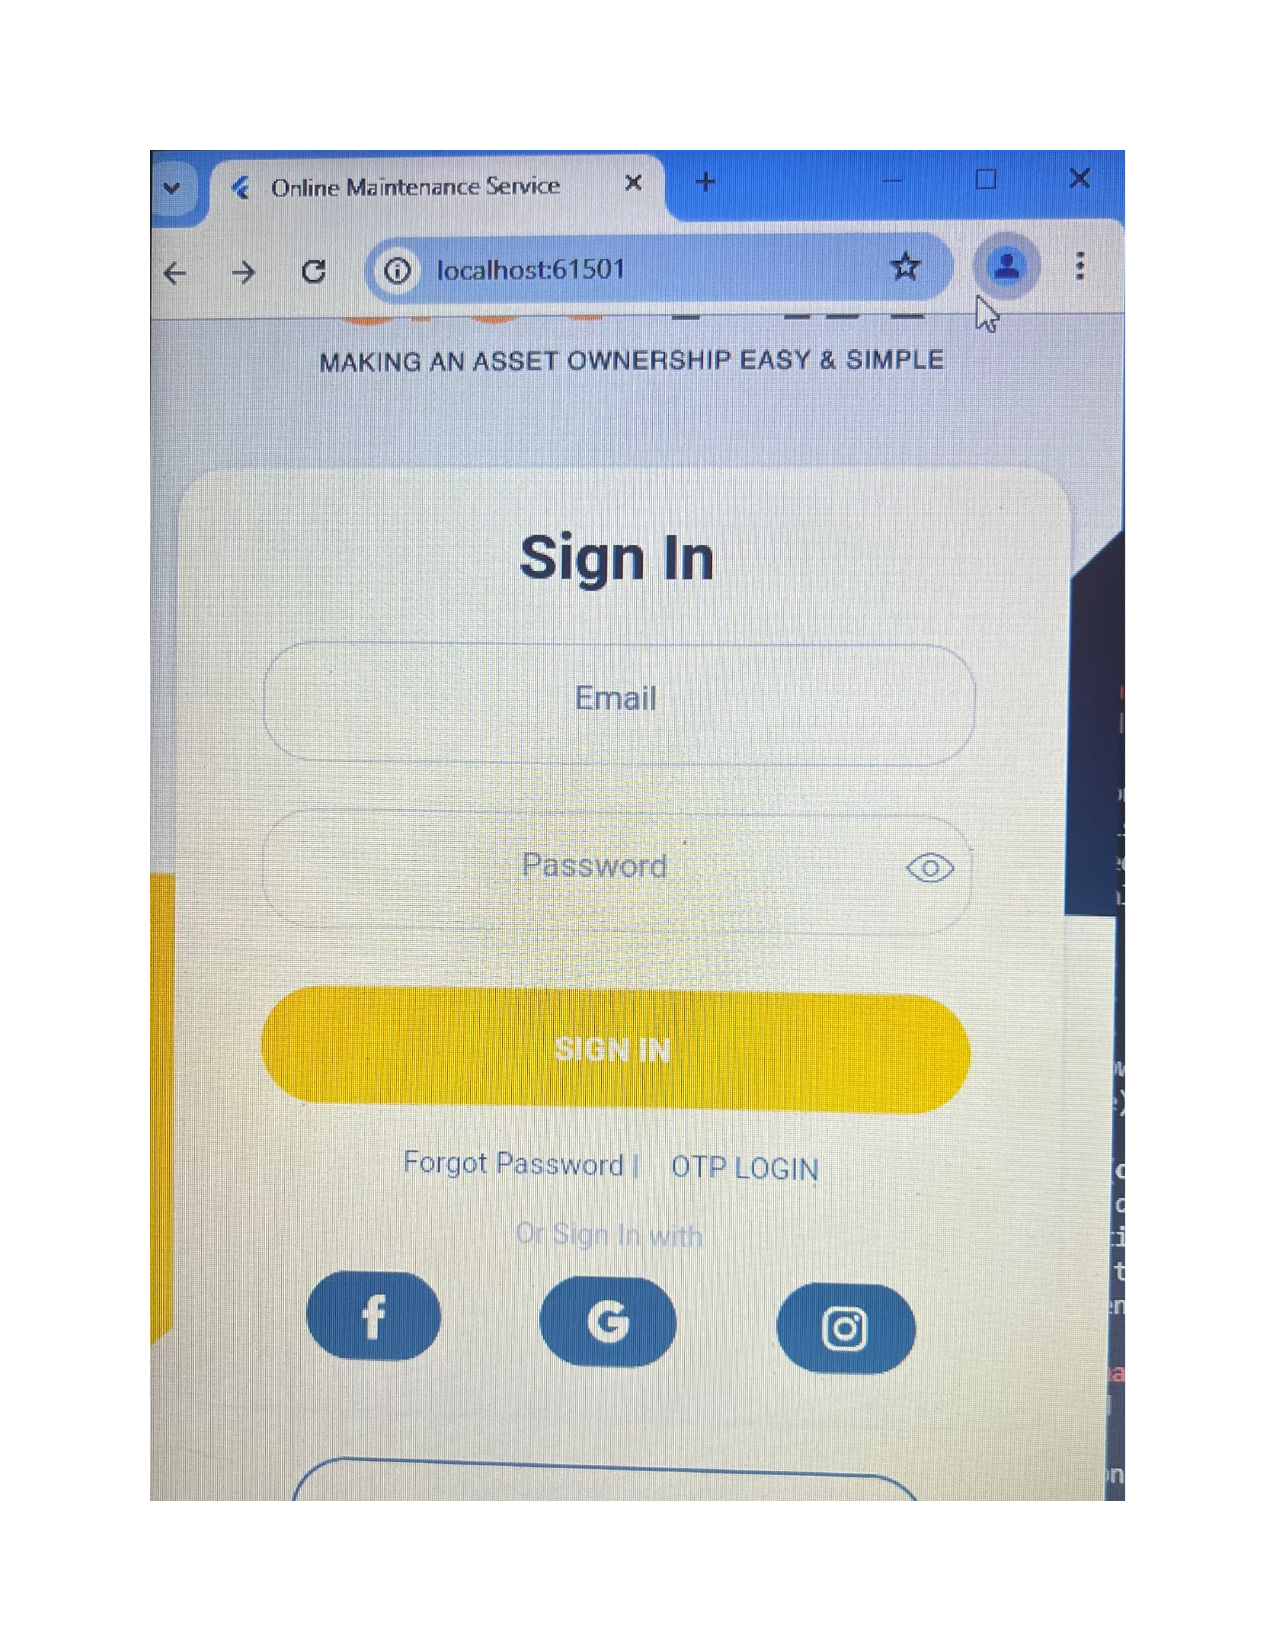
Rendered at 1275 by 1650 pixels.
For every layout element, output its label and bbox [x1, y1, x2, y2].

picture [150, 150, 1125, 1501]
